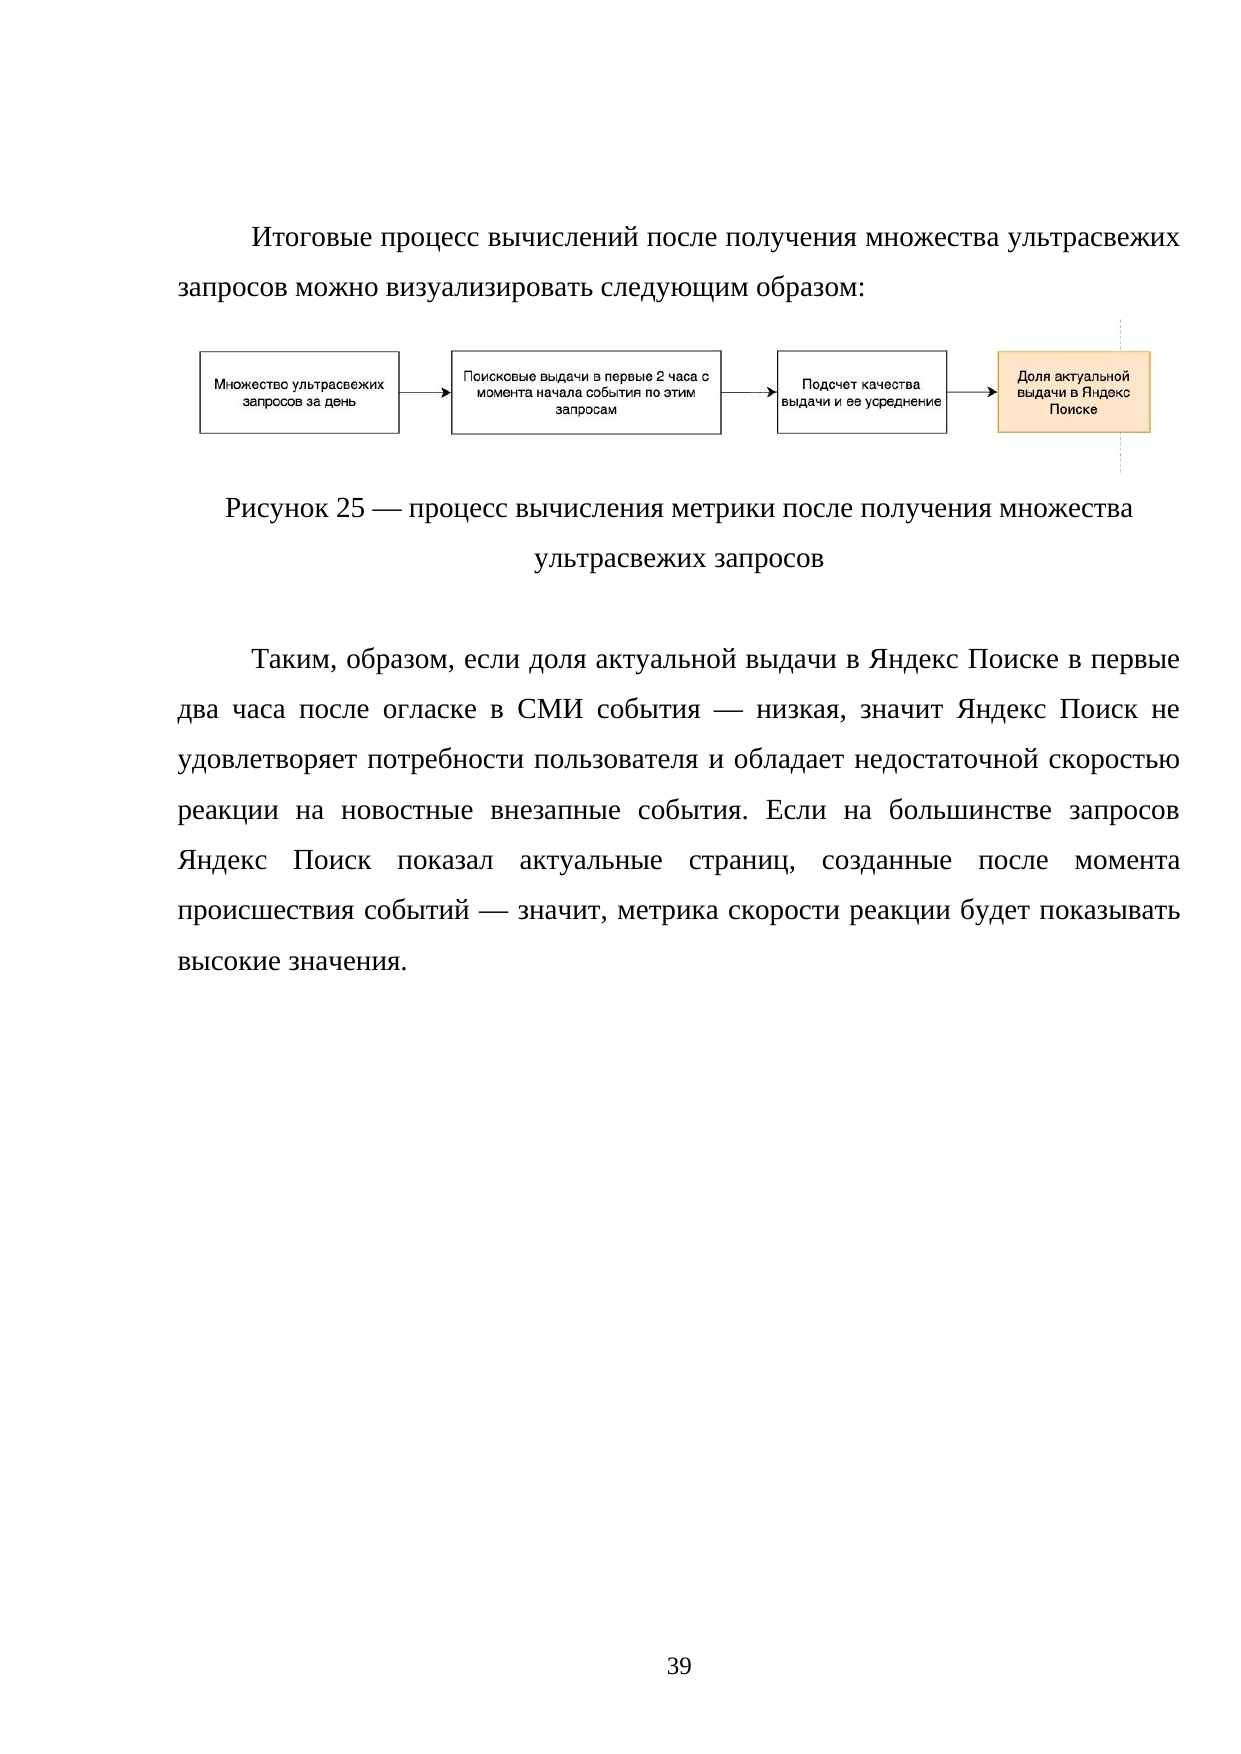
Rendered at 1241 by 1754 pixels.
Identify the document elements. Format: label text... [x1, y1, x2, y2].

picture [180, 319, 1178, 474]
text Рисунок 25 — процесс вычисления метрики после получения множества ультрасвежих запросов [177, 490, 1181, 574]
text Итоговые процесс вычислений после получения множества ультрасвежих запросов можно визуализировать следующим образом: [177, 219, 1181, 303]
text Таким, образом, если доля актуальной выдачи в Яндекс Поиске в первые два часа после огласке в СМИ события — низкая, значит Яндекс Поиск не удовлетворяет потребности пользователя и обладает недостаточной скоростью реакции на новостные внезапные события. Если на большинстве запросов Яндекс Поиск показал актуальные страниц, созданные после момента происшествия событий — значит, метрика скорости реакции будет показывать высокие значения. [177, 641, 1181, 976]
